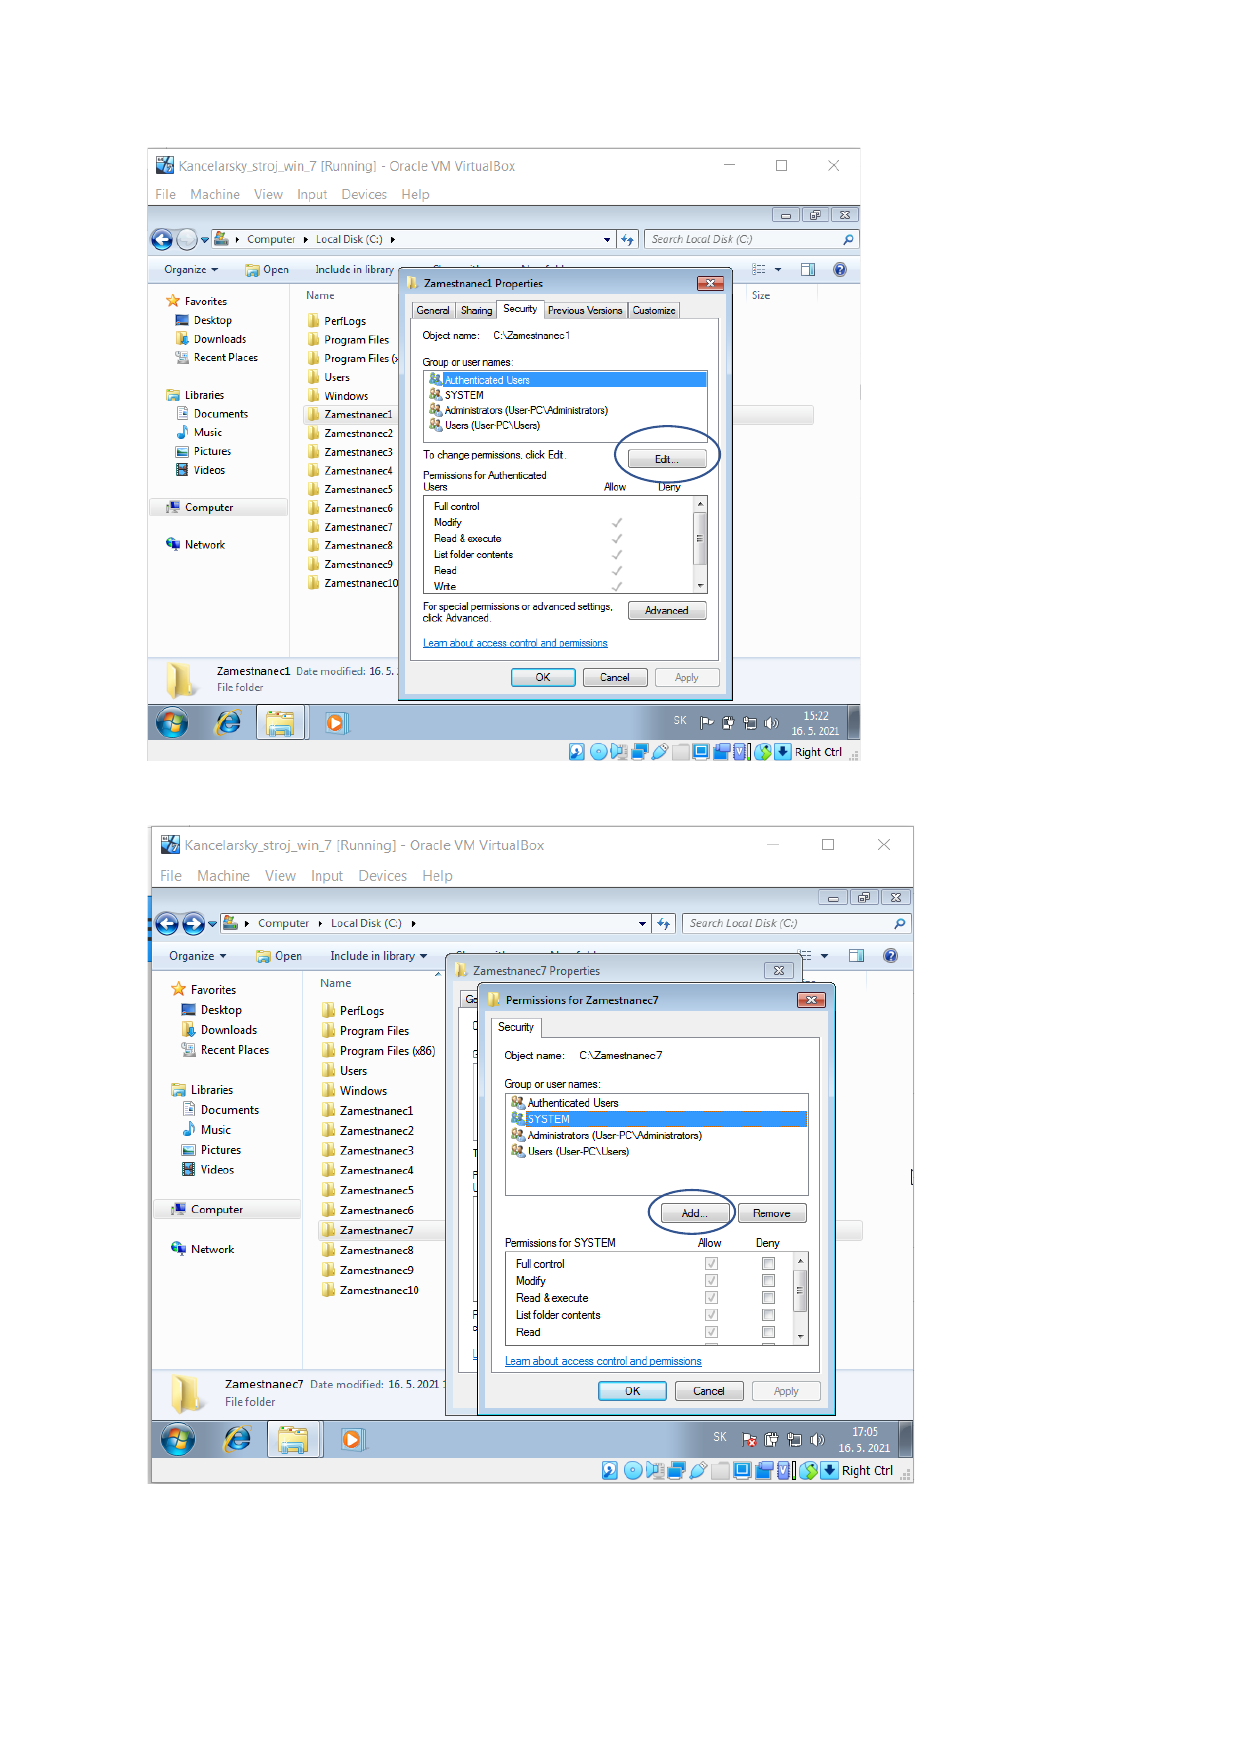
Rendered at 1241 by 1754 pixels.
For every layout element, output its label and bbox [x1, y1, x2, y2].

picture [147, 147, 861, 761]
picture [147, 825, 915, 1484]
